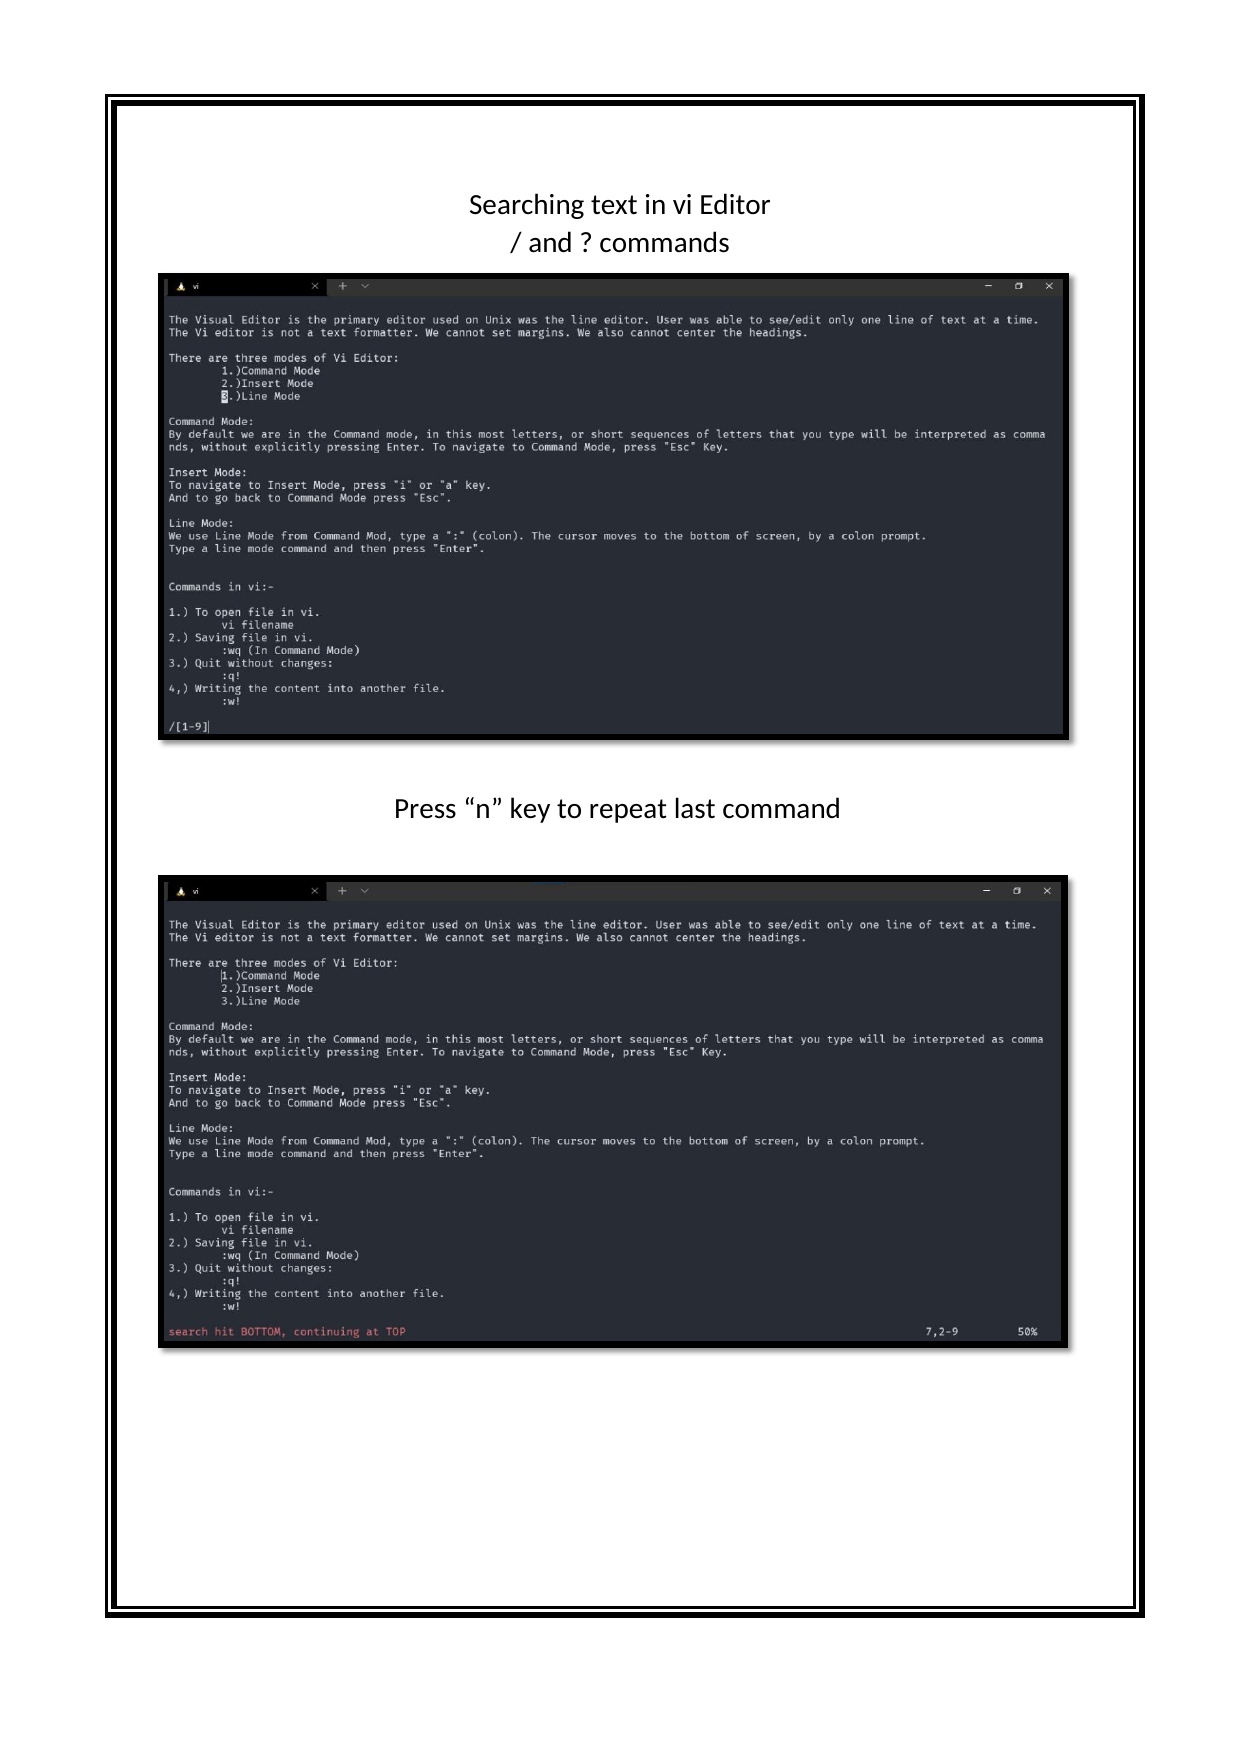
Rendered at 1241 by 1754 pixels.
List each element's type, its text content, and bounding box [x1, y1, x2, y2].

text / and ? commands [316, 224, 924, 259]
picture [153, 268, 1082, 752]
picture [153, 871, 1080, 1360]
text Press “n” key to repeat last command [309, 790, 925, 826]
text Searching text in vi Editor [316, 186, 924, 221]
